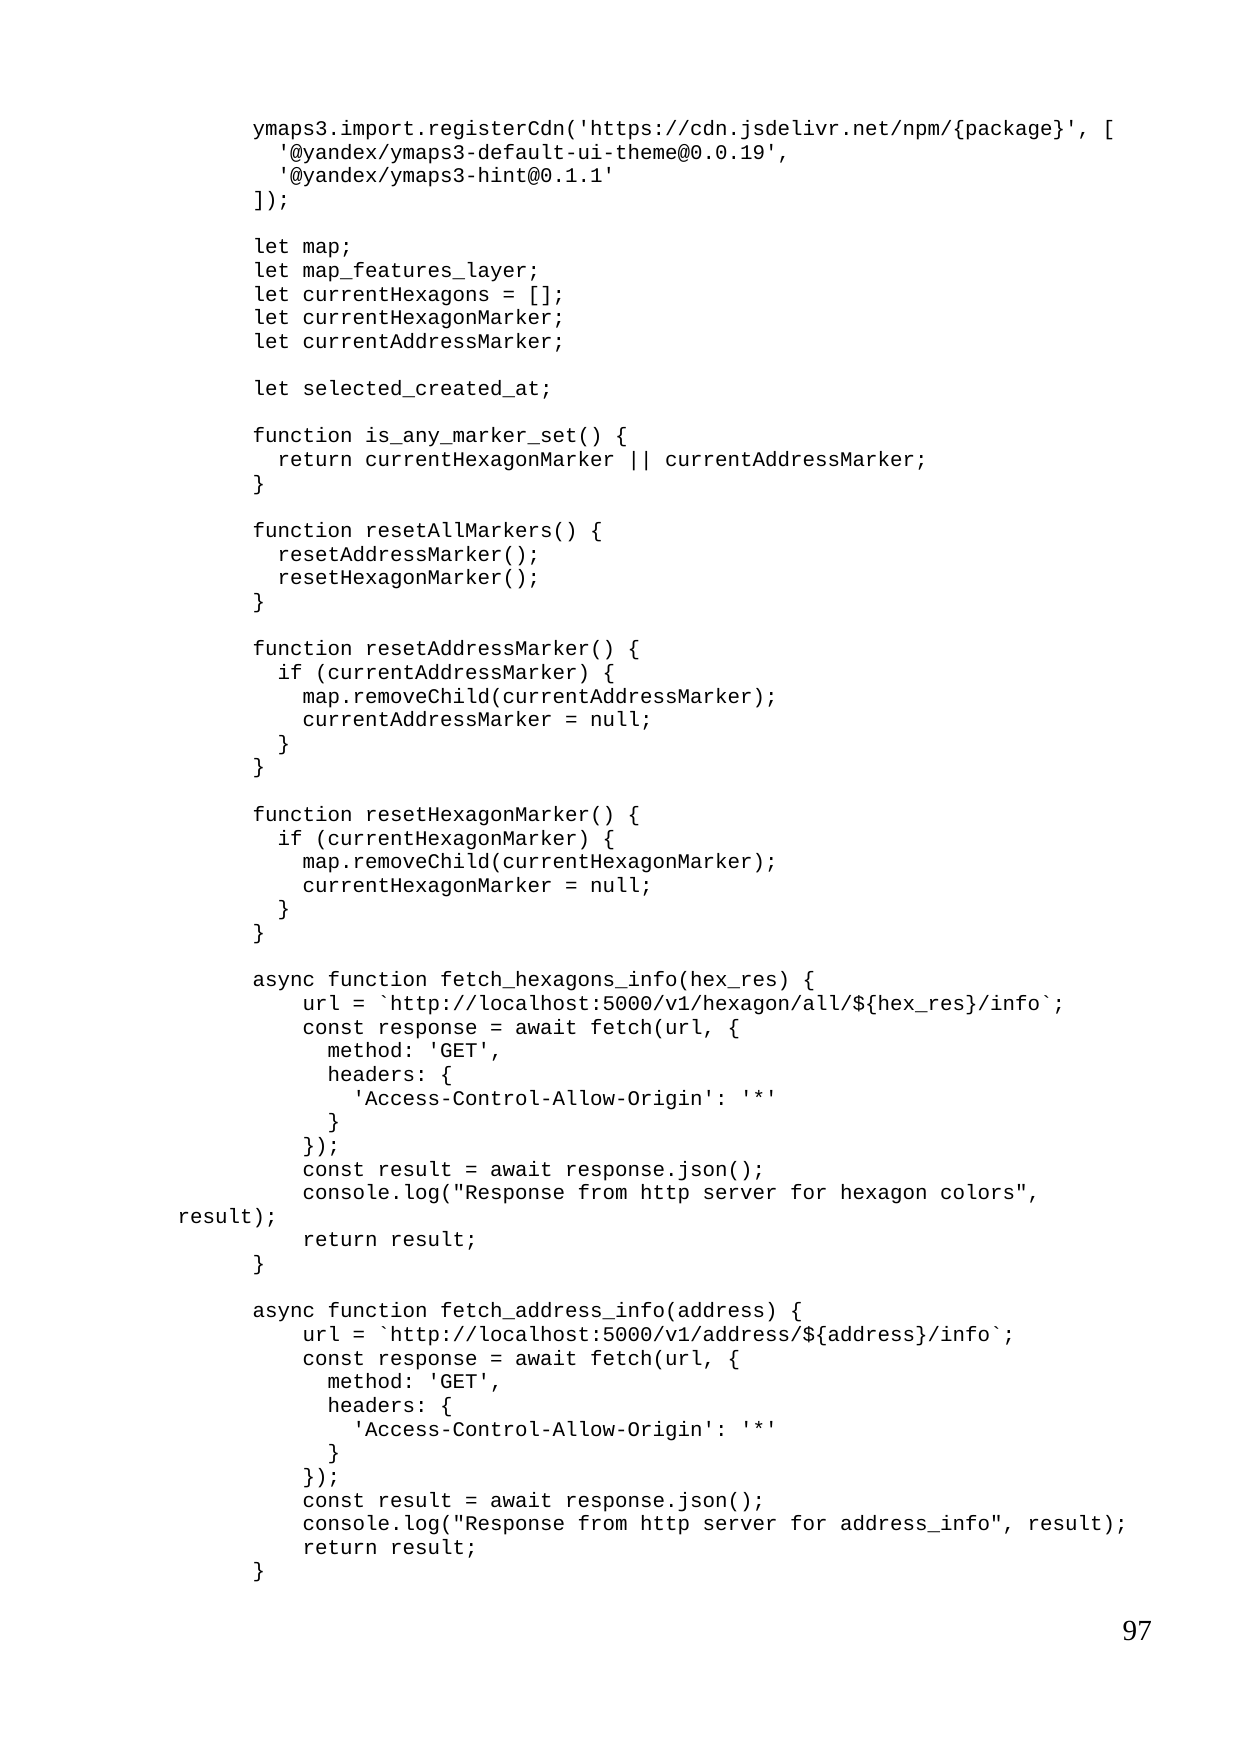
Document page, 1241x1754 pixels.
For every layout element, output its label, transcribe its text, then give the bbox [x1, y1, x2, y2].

text headers: { [177, 1395, 1152, 1419]
text ymaps3.import.registerCdn('https://cdn.jsdelivr.net/npm/{package}', [ [177, 118, 1152, 142]
text 'Access-Control-Allow-Origin': '*' [177, 1419, 1152, 1442]
text method: 'GET', [177, 1040, 1152, 1064]
text let currentAddressMarker; [177, 331, 1152, 354]
text url = `http://localhost:5000/v1/hexagon/all/${hex_res}/info`; [177, 993, 1152, 1017]
text function resetAllMarkers() { [177, 520, 1152, 544]
text let currentHexagonMarker; [177, 307, 1152, 331]
text method: 'GET', [177, 1371, 1152, 1395]
text let map_features_layer; [177, 260, 1152, 284]
text map.removeChild(currentAddressMarker); [177, 686, 1152, 709]
text return currentHexagonMarker || currentAddressMarker; [177, 449, 1152, 473]
text } [177, 473, 1152, 496]
text '@yandex/ymaps3-hint@0.1.1' [177, 165, 1152, 189]
text const result = await response.json(); [177, 1158, 1152, 1182]
text url = `http://localhost:5000/v1/address/${address}/info`; [177, 1324, 1152, 1348]
text } [177, 1442, 1152, 1466]
text const response = await fetch(url, { [177, 1348, 1152, 1371]
text async function fetch_address_info(address) { [177, 1300, 1152, 1324]
text let map; [177, 236, 1152, 260]
text resetAddressMarker(); [177, 544, 1152, 567]
text } [177, 922, 1152, 946]
text function resetAddressMarker() { [177, 638, 1152, 662]
text } [177, 898, 1152, 922]
text function resetHexagonMarker() { [177, 804, 1152, 827]
text } [177, 757, 1152, 780]
text return result; [177, 1229, 1152, 1253]
text const response = await fetch(url, { [177, 1017, 1152, 1040]
text if (currentAddressMarker) { [177, 662, 1152, 686]
text console.log("Response from http server for address_info", result); [177, 1513, 1152, 1537]
text 'Access-Control-Allow-Origin': '*' [177, 1088, 1152, 1111]
text function is_any_marker_set() { [177, 426, 1152, 449]
text return result; [177, 1537, 1152, 1561]
text } [177, 733, 1152, 757]
text } [177, 1253, 1152, 1277]
text }); [177, 1466, 1152, 1489]
text currentAddressMarker = null; [177, 709, 1152, 733]
text } [177, 1561, 1152, 1584]
text currentHexagonMarker = null; [177, 875, 1152, 898]
text let selected_created_at; [177, 378, 1152, 402]
text } [177, 1111, 1152, 1135]
text resetHexagonMarker(); [177, 567, 1152, 591]
text let currentHexagons = []; [177, 284, 1152, 307]
text console.log("Response from http server for hexagon colors", result); [177, 1182, 1152, 1229]
text } [177, 591, 1152, 615]
text if (currentHexagonMarker) { [177, 827, 1152, 851]
text map.removeChild(currentHexagonMarker); [177, 851, 1152, 875]
text }); [177, 1135, 1152, 1158]
text '@yandex/ymaps3-default-ui-theme@0.0.19', [177, 142, 1152, 165]
text const result = await response.json(); [177, 1489, 1152, 1513]
text ]); [177, 189, 1152, 213]
text headers: { [177, 1064, 1152, 1088]
text async function fetch_hexagons_info(hex_res) { [177, 969, 1152, 993]
